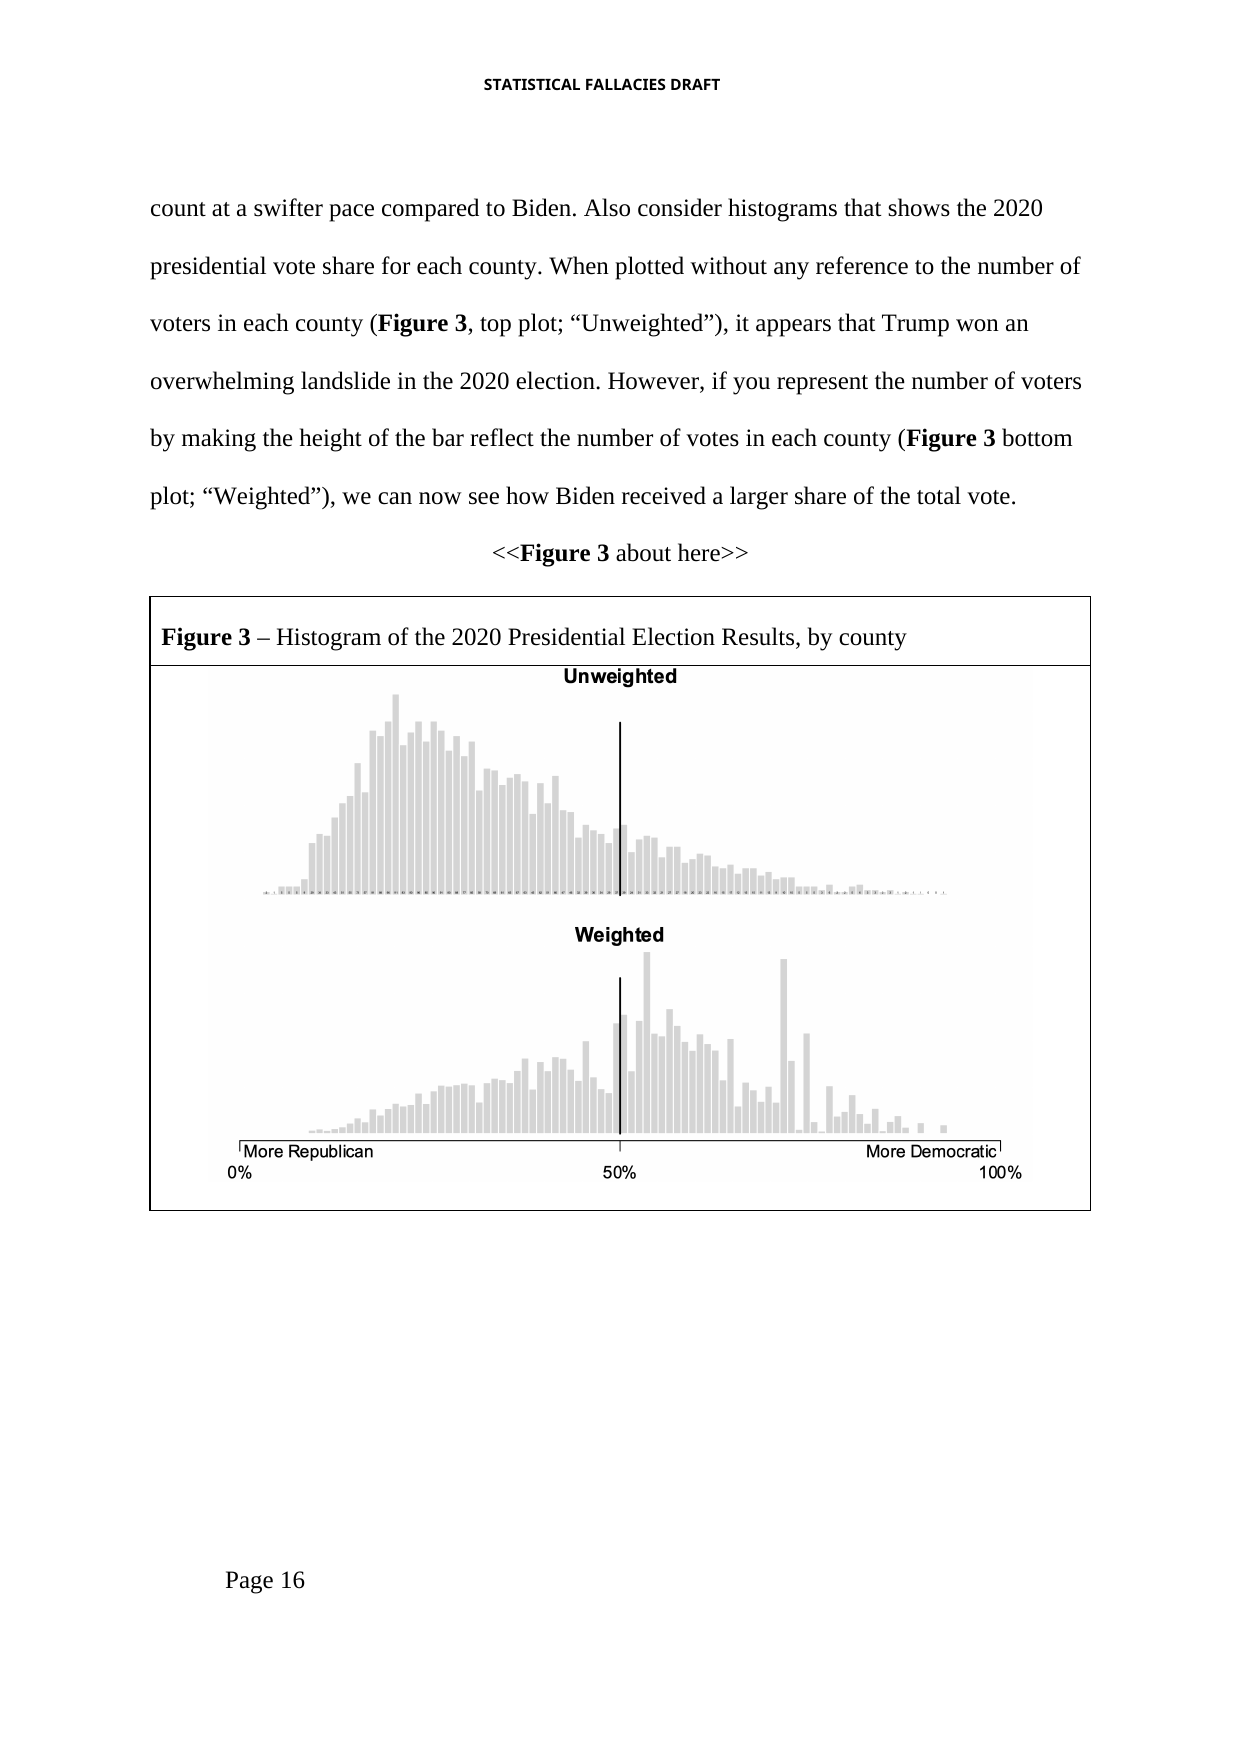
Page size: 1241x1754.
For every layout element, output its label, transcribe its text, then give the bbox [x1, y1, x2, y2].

text <<Figure 3 about here>> [150, 538, 1090, 567]
picture [207, 666, 1033, 1182]
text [150, 193, 1090, 510]
table_header Figure 3 – Histogram of the 2020 Presidential Election Results, by county [151, 597, 1090, 665]
table_cell [151, 666, 1090, 1210]
